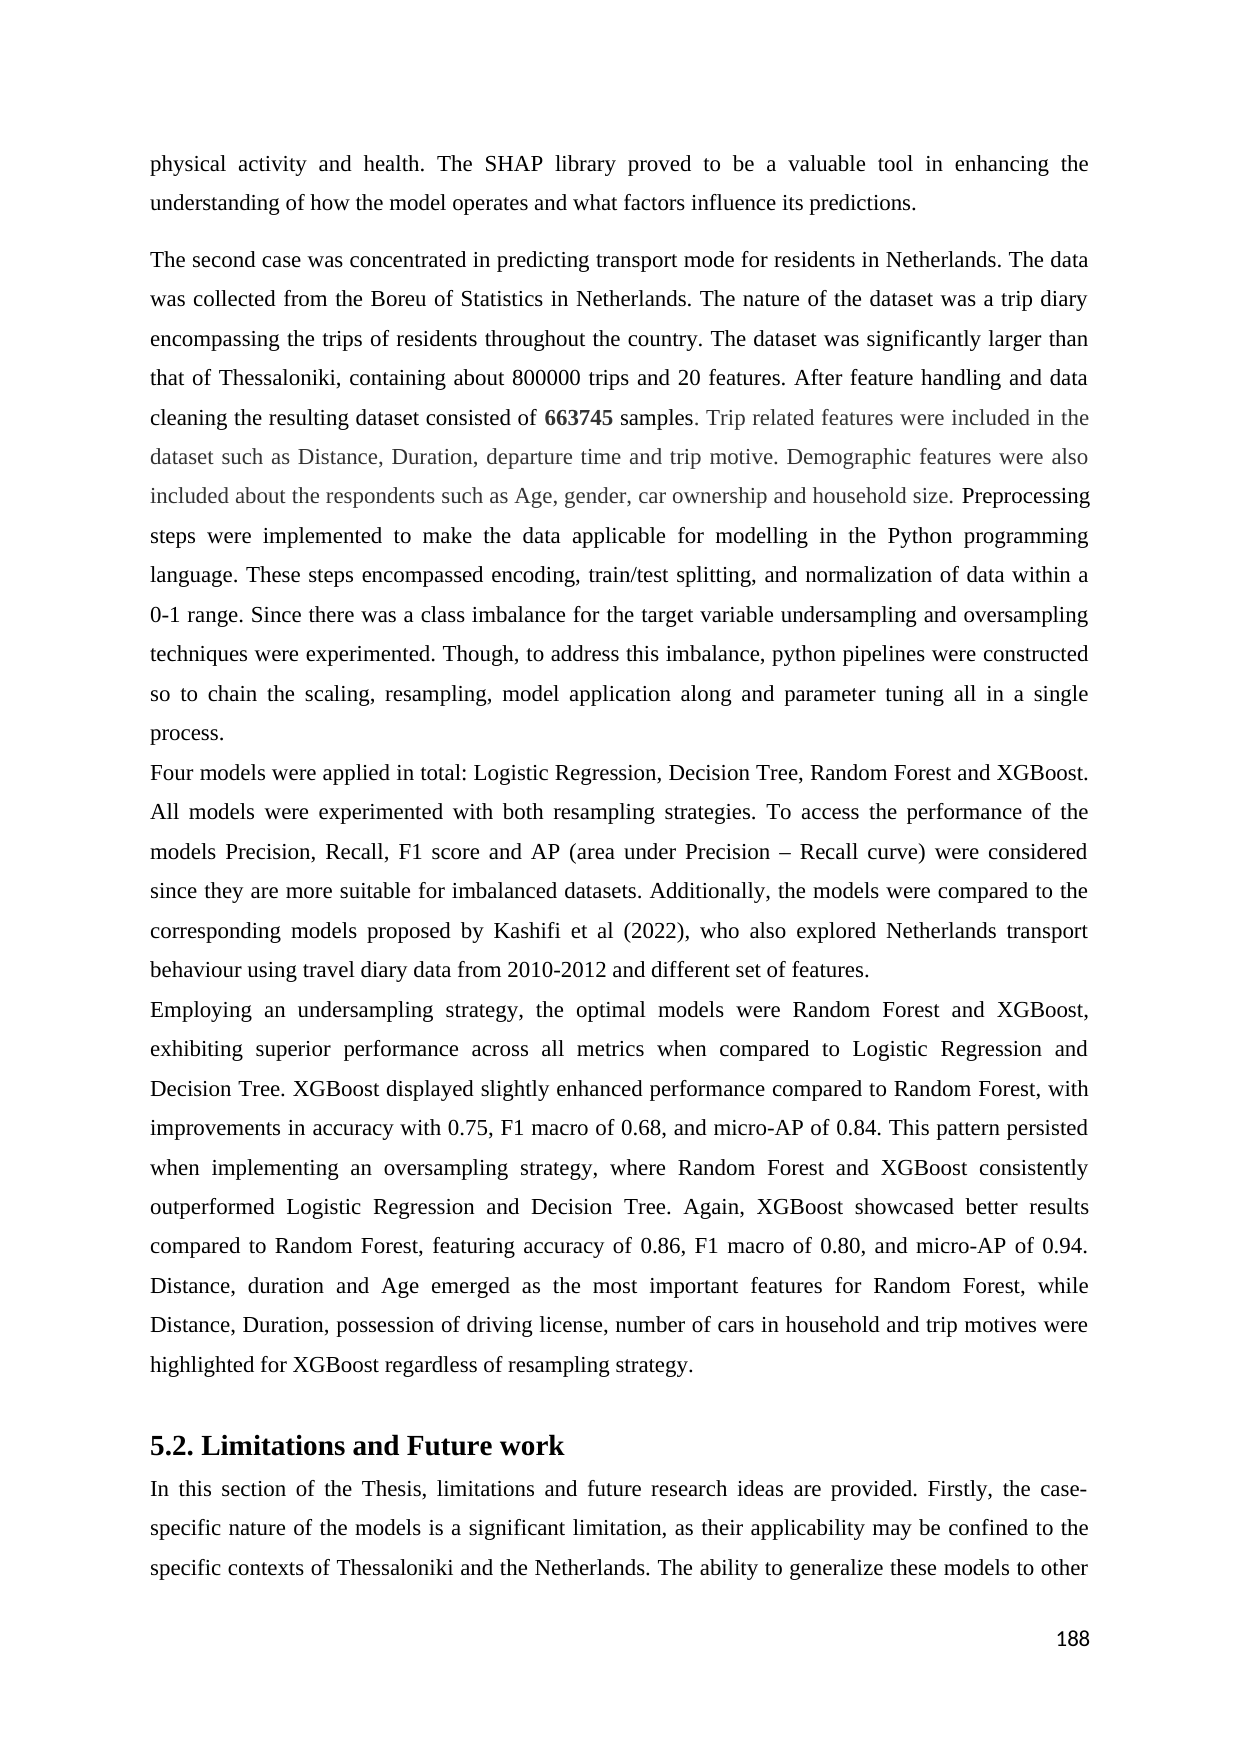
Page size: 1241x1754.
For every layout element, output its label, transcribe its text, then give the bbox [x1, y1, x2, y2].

text Four models were applied in total: Logistic Regression, Decision Tree, Random Forest and XGBoost. All models were experimented with both resampling strategies. To access the performance of the models Precision, Recall, F1 score and AP (area under Precision – Recall curve) were considered since they are more suitable for imbalanced datasets. Additionally, the models were compared to the corresponding models proposed by Kashifi et al (2022), who also explored Netherlands transport behaviour using travel diary data from 2010-2012 and different set of features. [150, 759, 1090, 983]
subtitle 5.2. Limitations and Future work [150, 1428, 1090, 1462]
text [150, 1475, 1090, 1580]
text Employing an undersampling strategy, the optimal models were Random Forest and XGBoost, exhibiting superior performance across all metrics when compared to Logistic Regression and Decision Tree. XGBoost displayed slightly enhanced performance compared to Random Forest, with improvements in accuracy with 0.75, F1 macro of 0.68, and micro-AP of 0.84. This pattern persisted when implementing an oversampling strategy, where Random Forest and XGBoost consistently outperformed Logistic Regression and Decision Tree. Again, XGBoost showcased better results compared to Random Forest, featuring accuracy of 0.86, F1 macro of 0.80, and micro-AP of 0.94. Distance, duration and Age emerged as the most important features for Random Forest, while Distance, Duration, possession of driving license, number of cars in household and trip motives were highlighted for XGBoost regardless of resampling strategy. [150, 996, 1090, 1377]
text The second case was concentrated in predicting transport mode for residents in Netherlands. The data was collected from the Boreu of Statistics in Netherlands. The nature of the dataset was a trip diary encompassing the trips of residents throughout the country. The dataset was significantly larger than that of Thessaloniki, containing about 800000 trips and 20 features. After feature handling and data cleaning the resulting dataset consisted of 663745 samples. Trip related features were included in the dataset such as Distance, Duration, departure time and trip motive. Demographic features were also included about the respondents such as Age, gender, car ownership and household size. Preprocessing steps were implemented to make the data applicable for modelling in the Python programming language. These steps encompassed encoding, train/test splitting, and normalization of data within a 0-1 range. Since there was a class imbalance for the target variable undersampling and oversampling techniques were experimented. Though, to address this imbalance, python pipelines were constructed so to chain the scaling, resampling, model application along and parameter tuning all in a single process. [150, 246, 1090, 746]
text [150, 150, 1090, 216]
